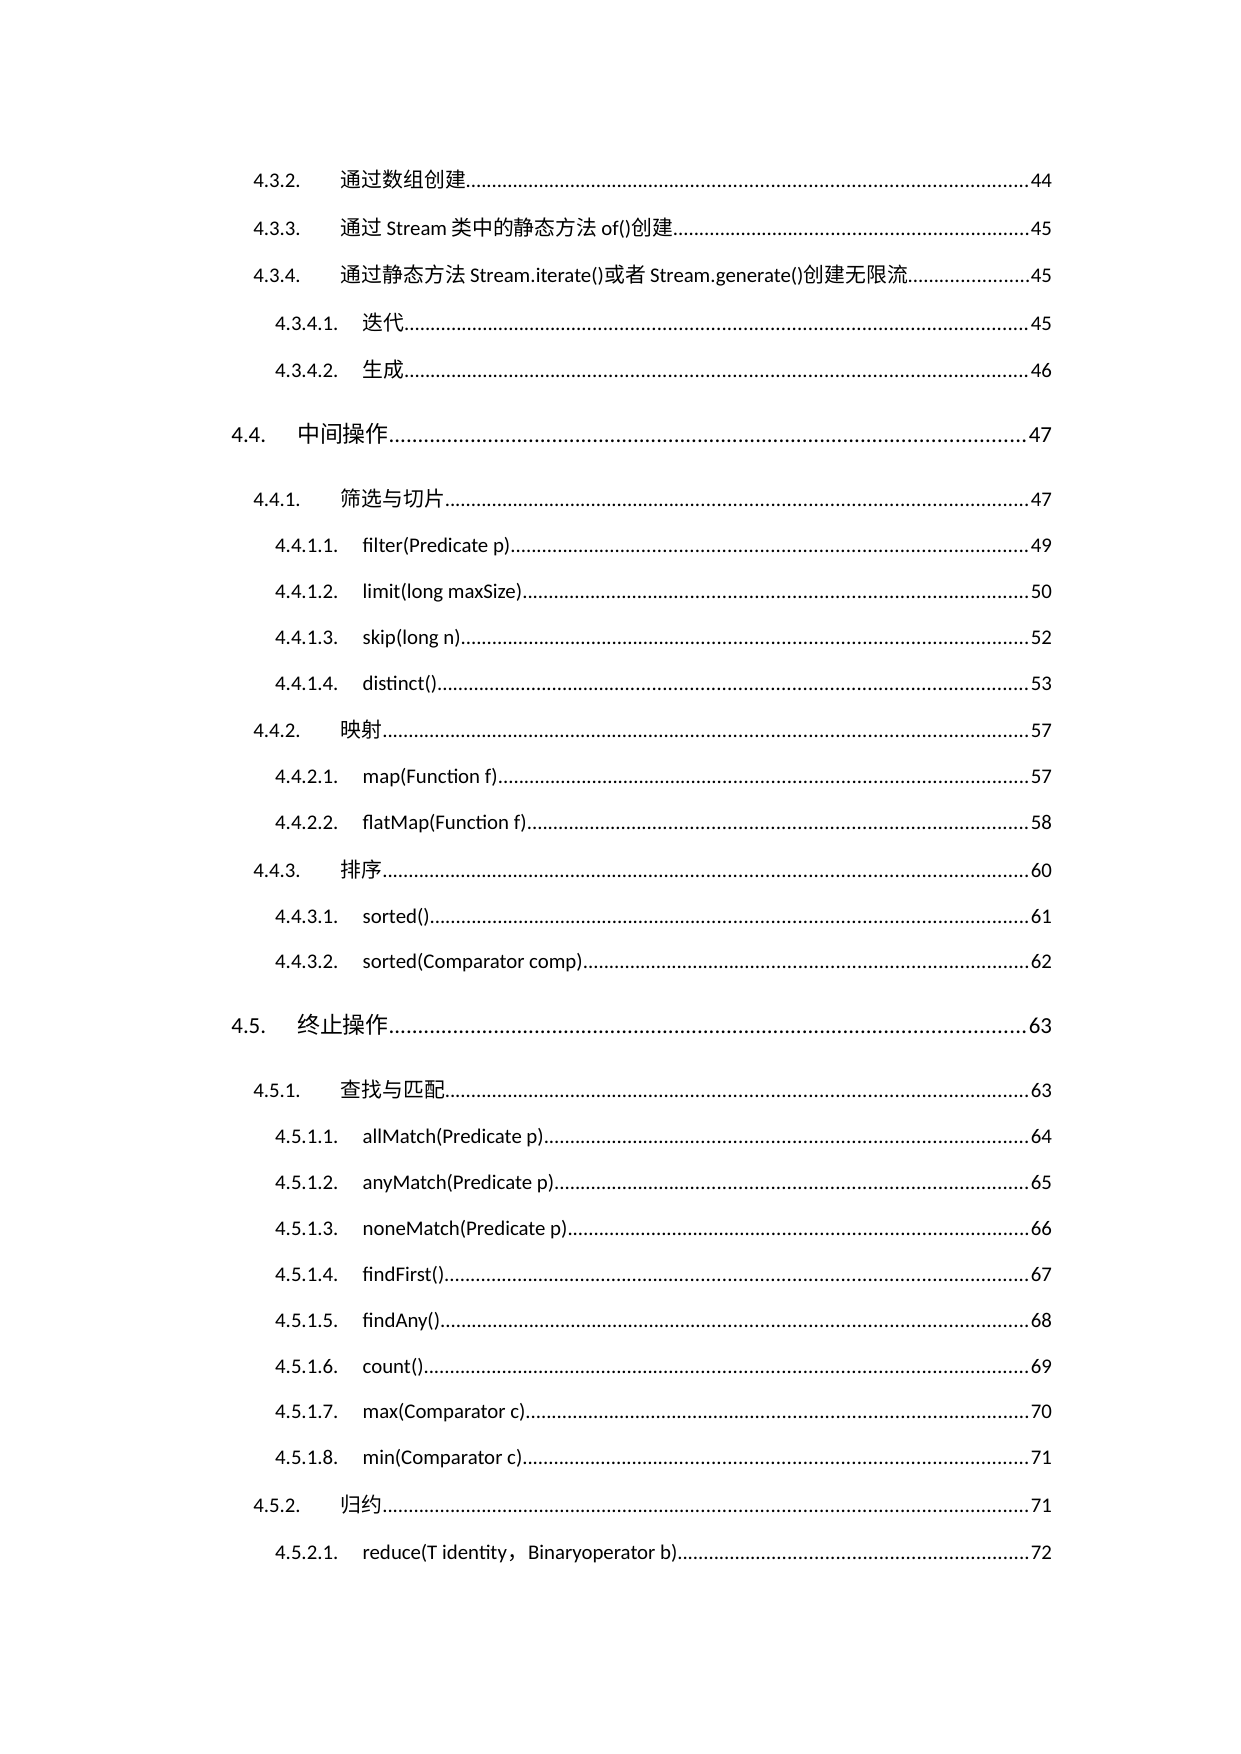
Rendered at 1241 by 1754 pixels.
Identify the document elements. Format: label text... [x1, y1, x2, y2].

text 4.5. 终止操作 63 [231, 991, 1053, 1056]
text 4.5.1.4. findFirst() 67 [275, 1258, 1053, 1290]
text 4.5.1.5. findAny() 68 [275, 1303, 1053, 1336]
text 4.4.1.1. filter(Predicate p) 49 [275, 529, 1053, 562]
text 4.3.4.2. 生成 46 [275, 352, 1053, 385]
text 4.3.3. 通过Stream类中的静态方法of()创建 45 [253, 209, 1053, 242]
text 4.5.2. 归约 71 [253, 1487, 1053, 1519]
text 4.5.1. 查找与匹配 63 [253, 1073, 1053, 1105]
text 4.3.2. 通过数组创建 44 [253, 162, 1053, 194]
text 4.4. 中间操作 47 [231, 400, 1053, 465]
text 4.5.1.2. anyMatch(Predicate p) 65 [275, 1166, 1053, 1198]
text 4.4.1.4. distinct() 53 [275, 667, 1053, 699]
text 4.4.3.2. sorted(Comparator comp) 62 [275, 945, 1053, 978]
text 4.4.1.3. skip(long n) 52 [275, 621, 1053, 653]
text 4.5.1.1. allMatch(Predicate p) 64 [275, 1120, 1053, 1153]
text 4.5.1.6. count() 69 [275, 1349, 1053, 1382]
text 4.4.2.2. flatMap(Function f) 58 [275, 806, 1053, 838]
text 4.3.4. 通过静态方法Stream.iterate()或者Stream.generate()创建无限流 45 [253, 257, 1053, 290]
text 4.4.1. 筛选与切片 47 [253, 482, 1053, 514]
text 4.5.1.8. min(Comparator c) 71 [275, 1441, 1053, 1473]
text 4.4.3. 排序 60 [253, 852, 1053, 884]
text 4.4.1.2. limit(long maxSize) 50 [275, 575, 1053, 607]
text 4.5.1.3. noneMatch(Predicate p) 66 [275, 1212, 1053, 1244]
text 4.5.1.7. max(Comparator c) 70 [275, 1395, 1053, 1428]
text 4.4.2.1. map(Function f) 57 [275, 760, 1053, 793]
text 4.5.2.1. reduce(T identity，Binaryoperator b) 72 [275, 1534, 1053, 1567]
text 4.4.3.1. sorted() 61 [275, 899, 1053, 932]
text 4.3.4.1. 迭代 45 [275, 305, 1053, 337]
text 4.4.2. 映射 57 [253, 712, 1053, 745]
